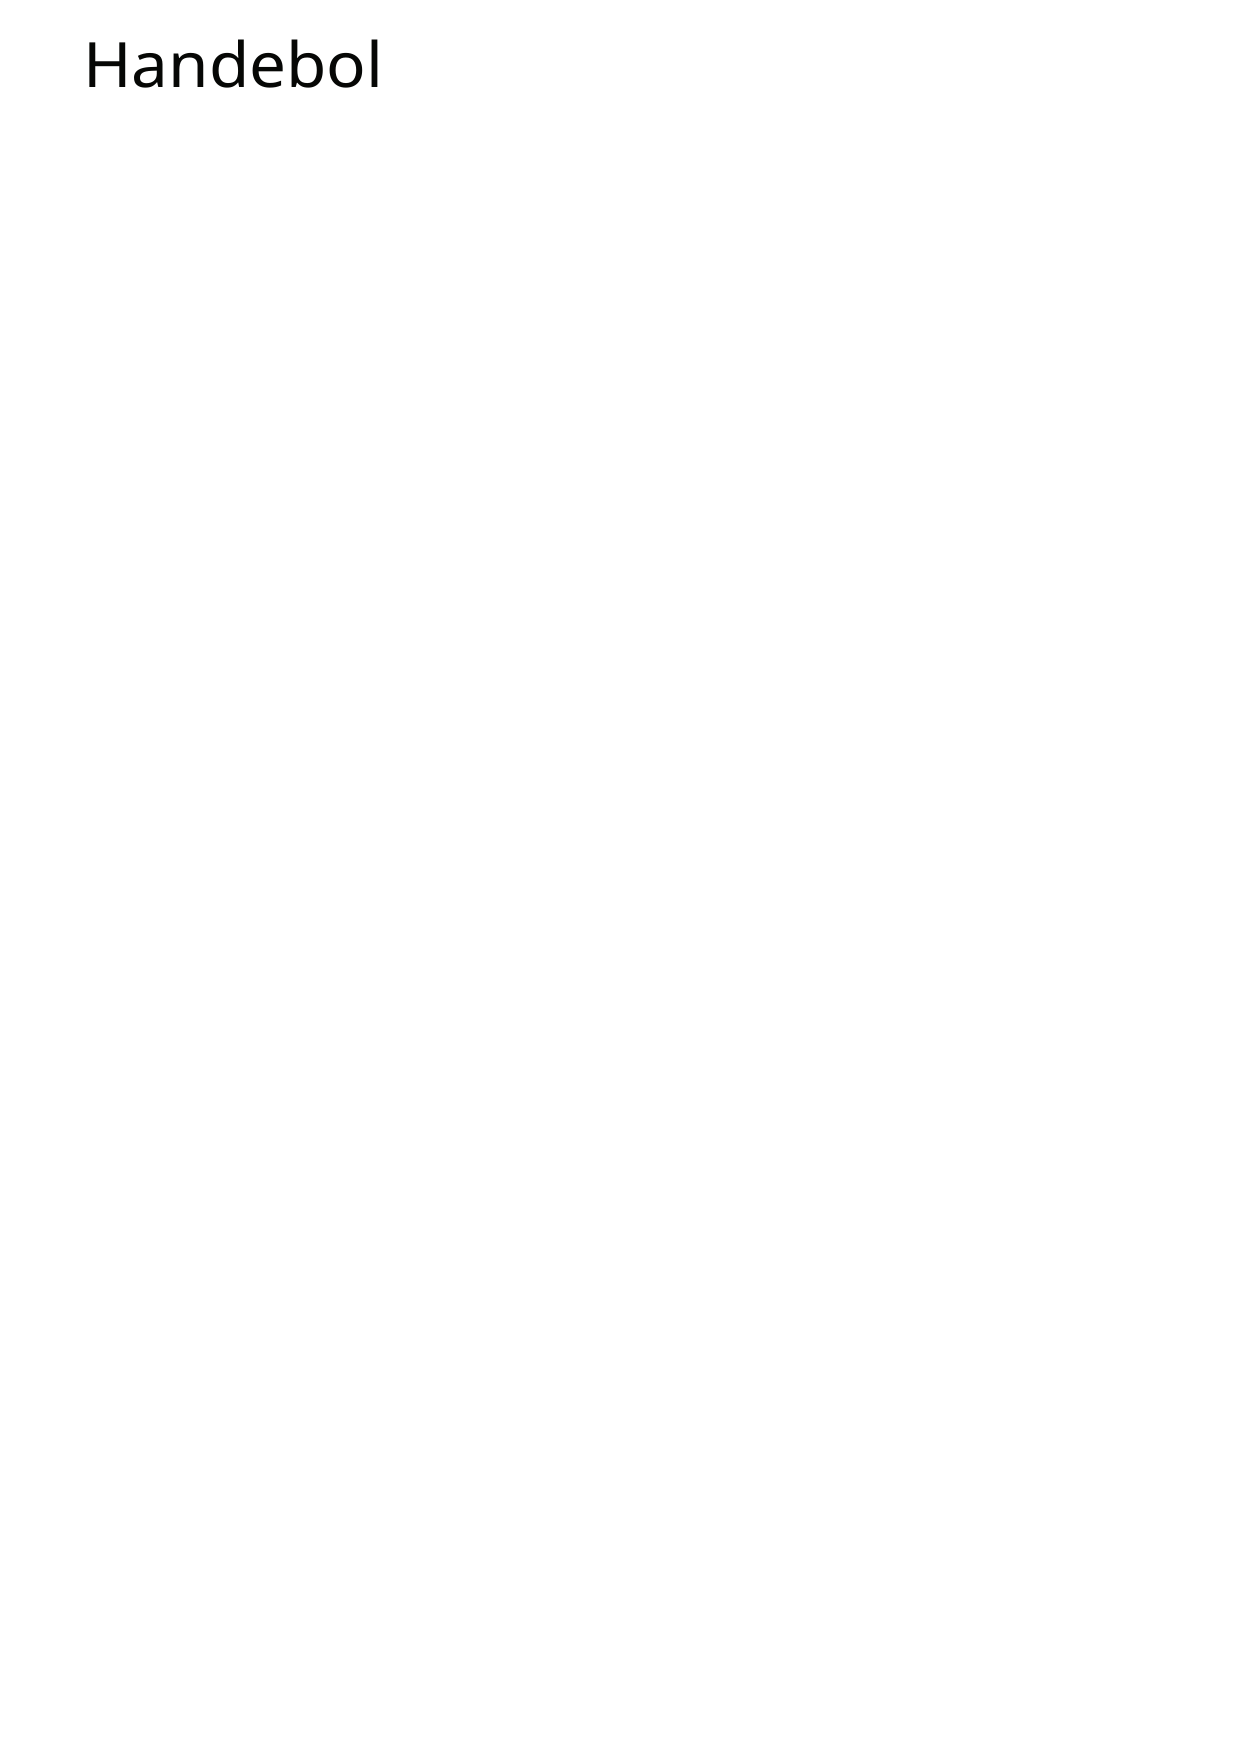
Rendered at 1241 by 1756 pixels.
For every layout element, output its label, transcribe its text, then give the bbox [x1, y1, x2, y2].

text Handebol [83, 21, 1198, 106]
